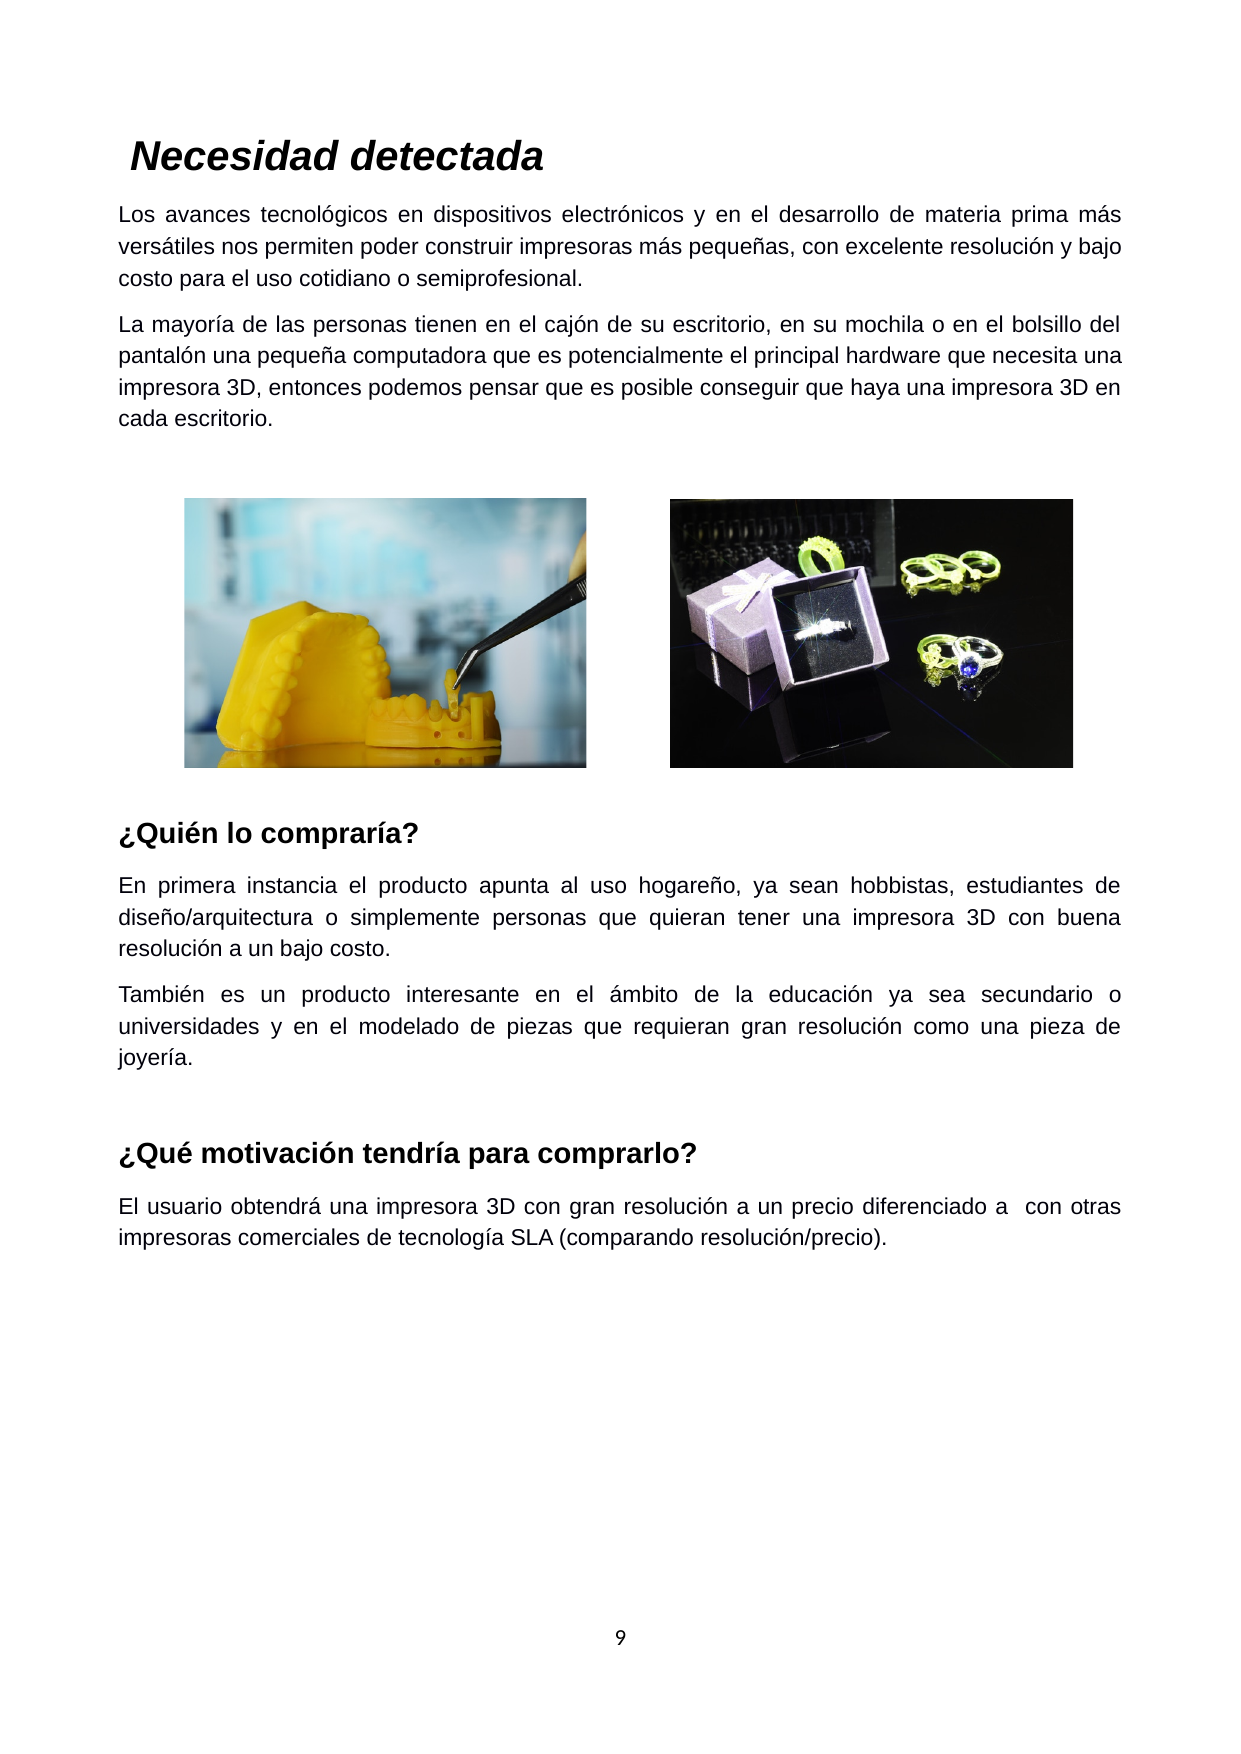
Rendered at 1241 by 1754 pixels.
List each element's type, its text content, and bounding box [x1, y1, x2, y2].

text Los avances tecnológicos en dispositivos electrónicos y en el desarrollo de materia prima más versátiles nos permiten poder construir impresoras más pequeñas, con excelente resolución y bajo costo para el uso cotidiano o semiprofesional. [118, 201, 1122, 291]
text En primera instancia el producto apunta al uso hogareño, ya sean hobbistas, estudiantes de diseño/arquitectura o simplemente personas que quieran tener una impresora 3D con buena resolución a un bajo costo. [118, 872, 1122, 961]
picture [184, 498, 587, 768]
subtitle ¿Quién lo compraría? [118, 816, 1122, 849]
subtitle Necesidad detectada [118, 131, 1122, 179]
text También es un producto interesante en el ámbito de la educación ya sea secundario o universidades y en el modelado de piezas que requieran gran resolución como una pieza de joyería. [118, 981, 1122, 1071]
text El usuario obtendrá una impresora 3D con gran resolución a un precio diferenciado a con otras impresoras comerciales de tecnología SLA (comparando resolución/precio). [118, 1193, 1122, 1251]
picture [670, 499, 1074, 768]
subtitle ¿Qué motivación tendría para comprarlo? [118, 1137, 1122, 1170]
text La mayoría de las personas tienen en el cajón de su escritorio, en su mochila o en el bolsillo del pantalón una pequeña computadora que es potencialmente el principal hardware que necesita una impresora 3D, entonces podemos pensar que es posible conseguir que haya una impresora 3D en cada escritorio. [118, 311, 1122, 432]
